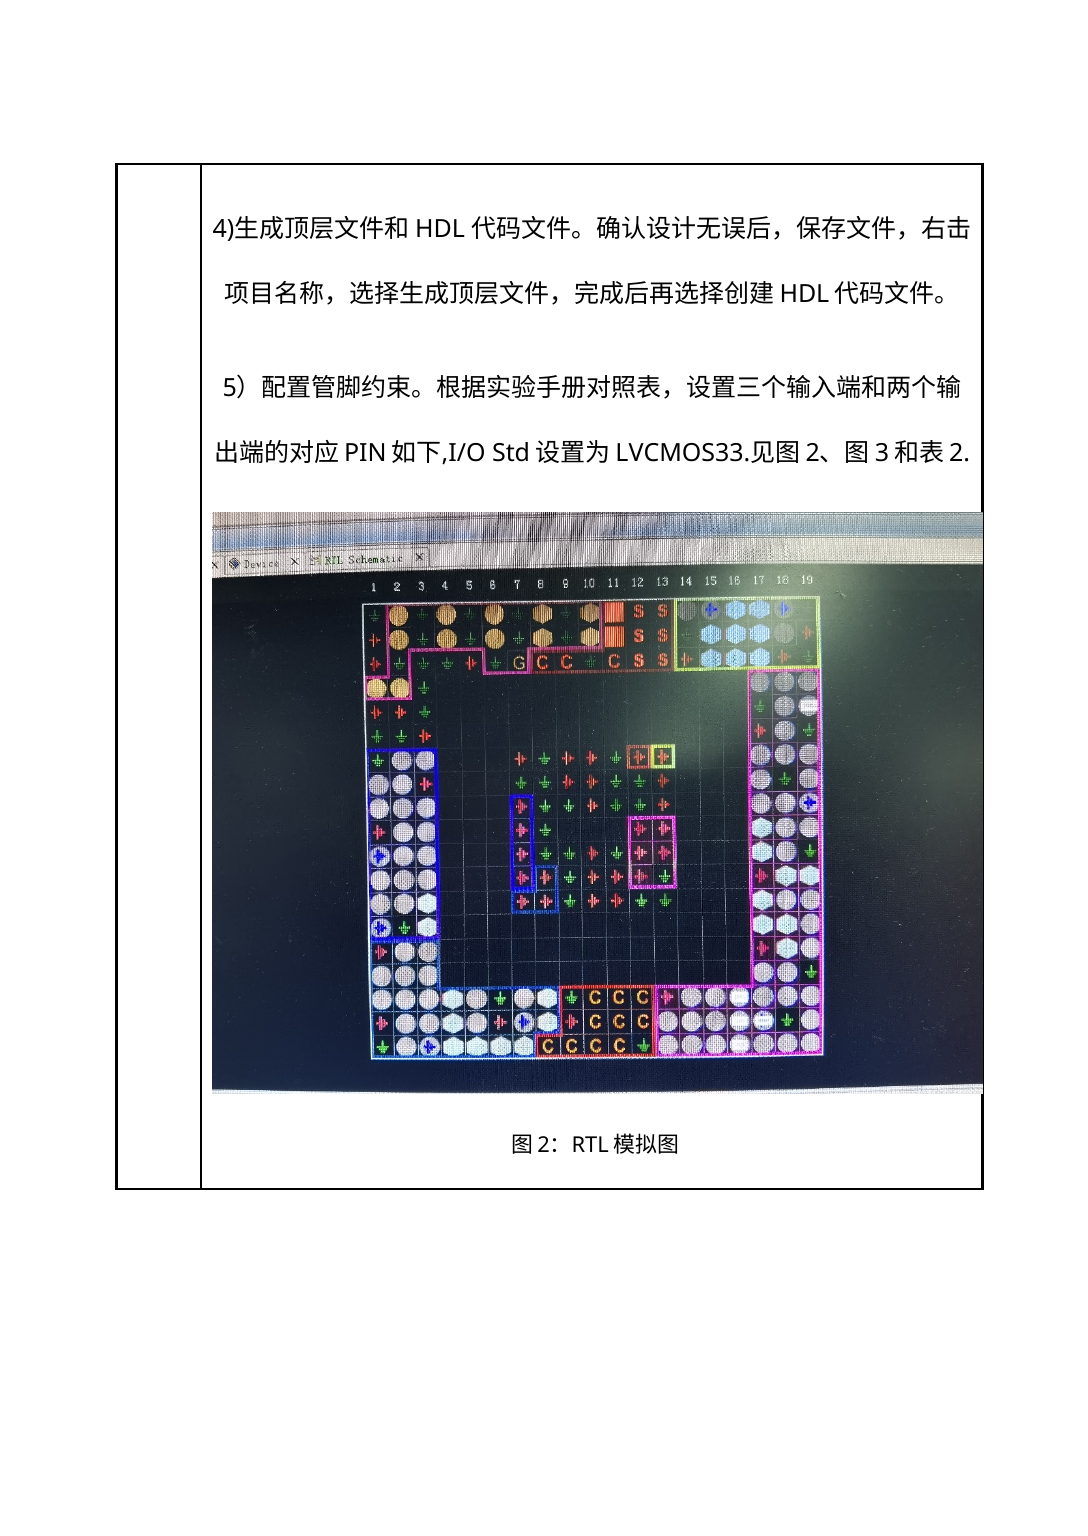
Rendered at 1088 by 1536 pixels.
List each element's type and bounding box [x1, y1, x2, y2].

table_cell [118, 165, 200, 1188]
table_cell [202, 165, 981, 1188]
picture [212, 512, 983, 1094]
